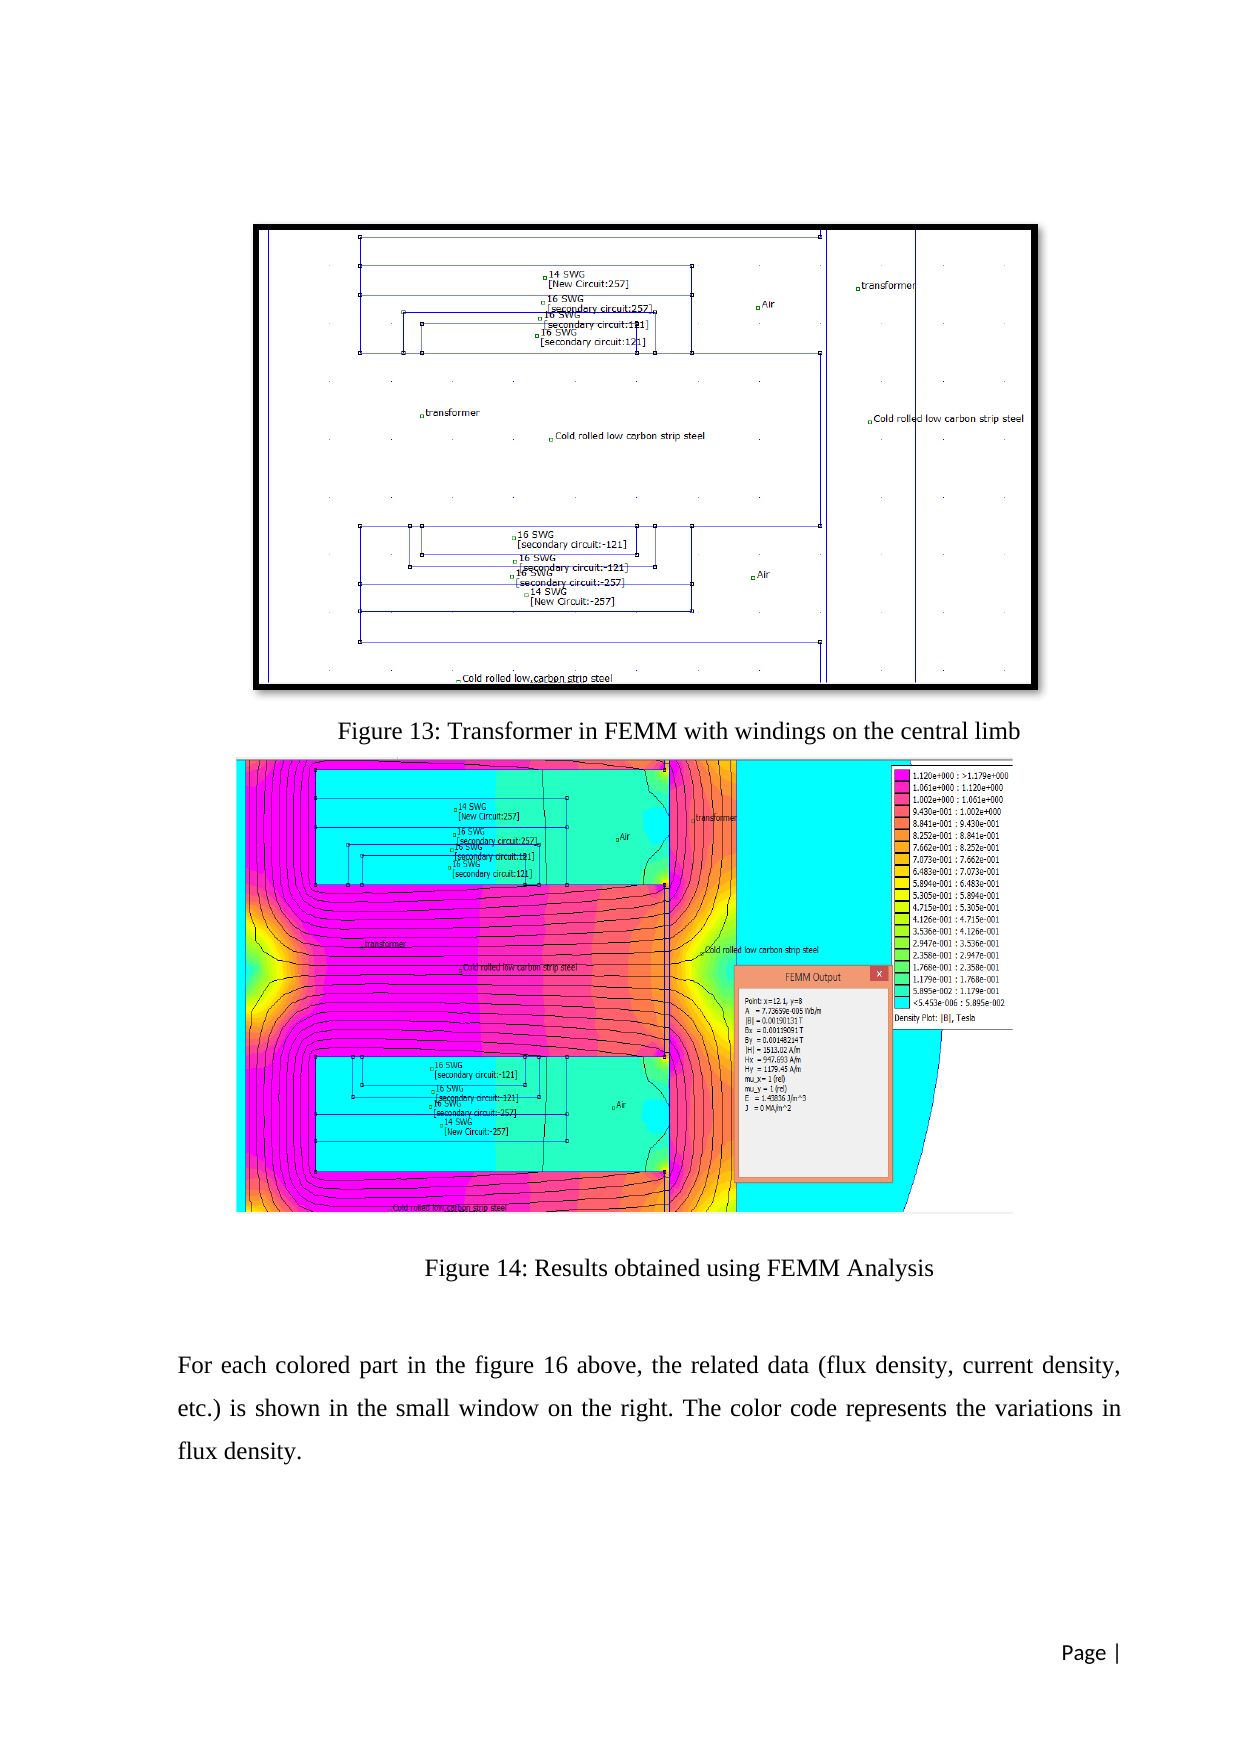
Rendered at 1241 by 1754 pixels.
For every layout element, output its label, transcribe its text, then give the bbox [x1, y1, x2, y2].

picture [236, 757, 1013, 1214]
text Figure 14: Results obtained using FEMM Analysis [177, 1253, 1122, 1282]
text For each colored part in the figure 16 above, the related data (flux density, current density, etc.) is shown in the small window on the right. The color code represents the variations in flux density. [177, 1307, 1122, 1465]
picture [259, 230, 1031, 684]
text Figure 13: Transformer in FEMM with windings on the central limb [177, 716, 1122, 745]
